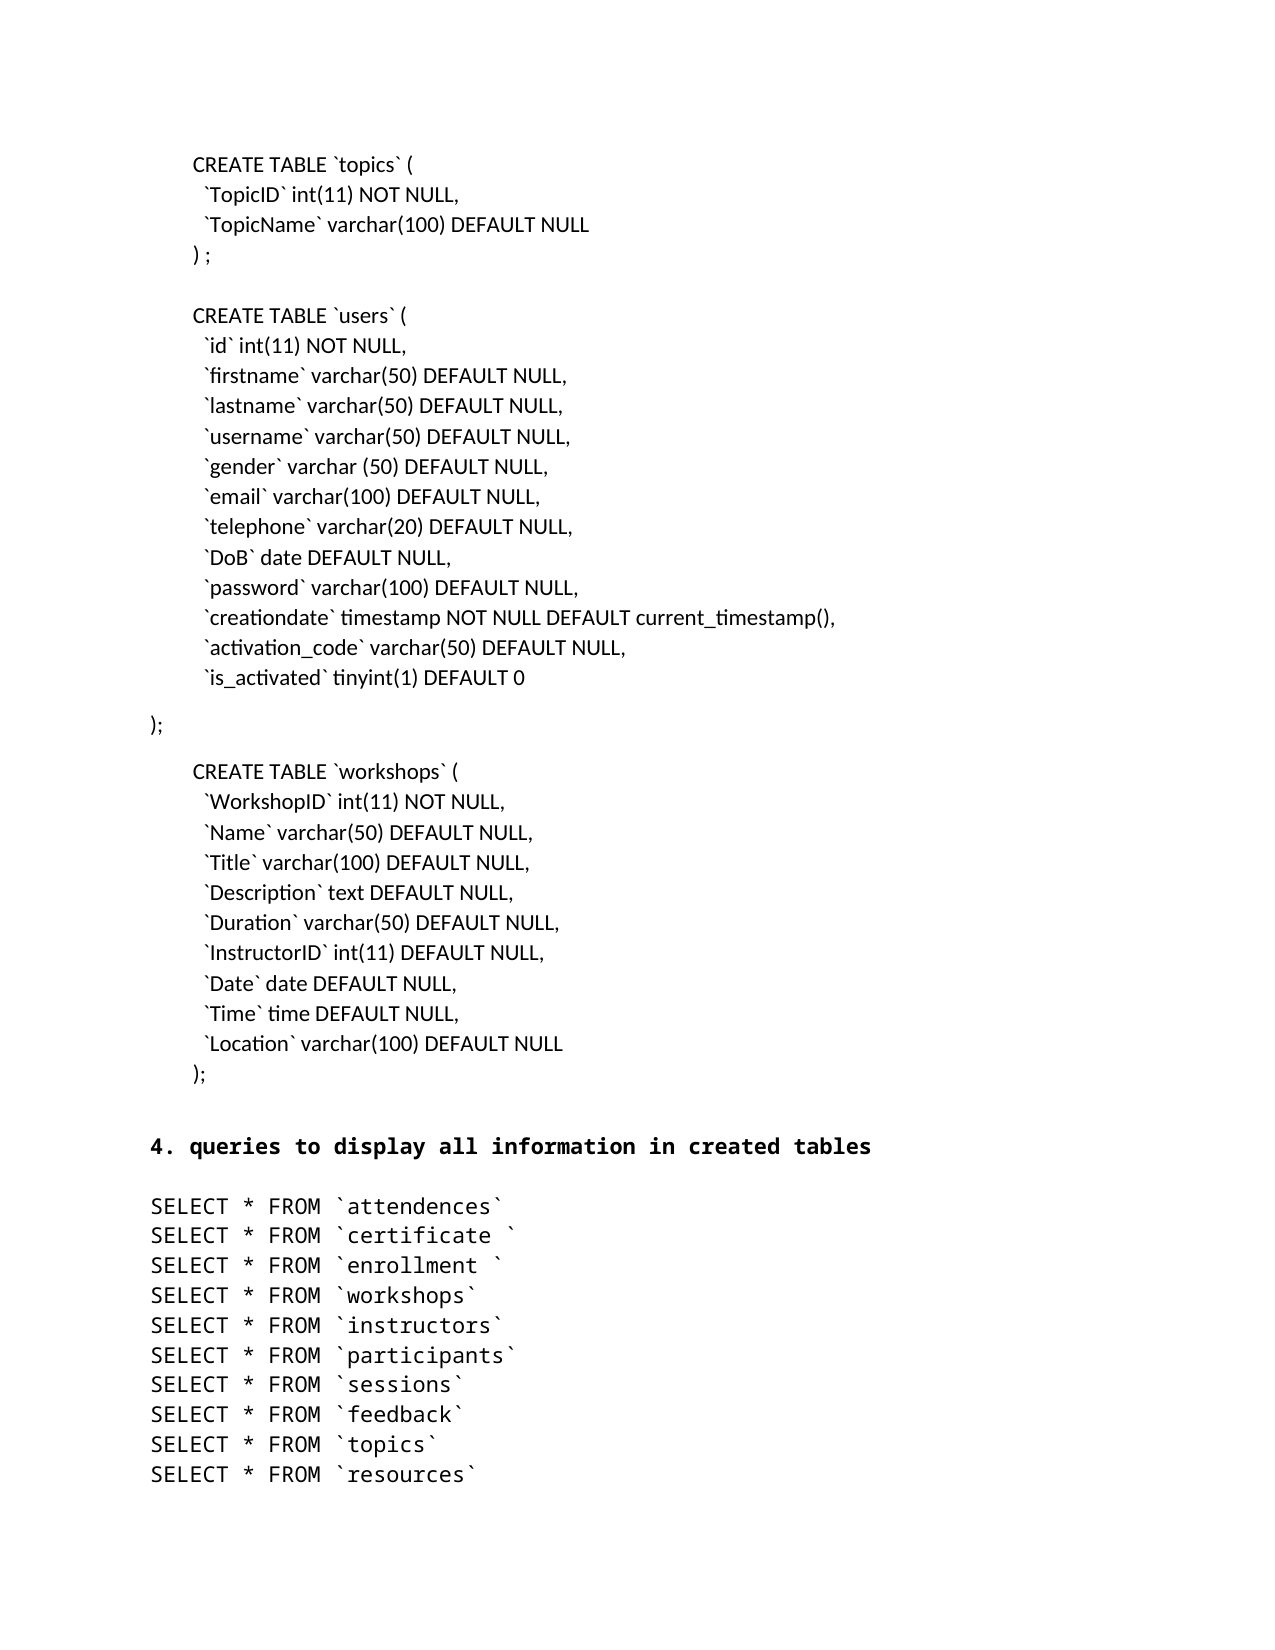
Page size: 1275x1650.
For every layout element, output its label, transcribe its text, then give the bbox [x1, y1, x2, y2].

text SELECT * FROM `participants` [150, 1339, 1125, 1369]
text SELECT * FROM `topics` [150, 1429, 1125, 1459]
list `Description` text DEFAULT NULL, [193, 878, 1125, 906]
list `gender` varchar (50) DEFAULT NULL, [193, 452, 1125, 480]
list `telephone` varchar(20) DEFAULT NULL, [193, 512, 1125, 541]
list `username` varchar(50) DEFAULT NULL, [193, 422, 1125, 450]
list `Location` varchar(100) DEFAULT NULL [193, 1029, 1125, 1057]
text ); [150, 710, 1125, 738]
list `Time` time DEFAULT NULL, [193, 999, 1125, 1027]
list `TopicName` varchar(100) DEFAULT NULL [193, 210, 1125, 238]
list `lastname` varchar(50) DEFAULT NULL, [193, 392, 1125, 420]
list `Duration` varchar(50) DEFAULT NULL, [193, 908, 1125, 936]
list ) ; [193, 241, 1125, 269]
text 4. queries to display all information in created tables [150, 1131, 1125, 1161]
list CREATE TABLE `users` ( [193, 301, 1125, 329]
list `Date` date DEFAULT NULL, [193, 969, 1125, 997]
list `TopicID` int(11) NOT NULL, [193, 180, 1125, 208]
list CREATE TABLE `workshops` ( [193, 757, 1125, 785]
list `password` varchar(100) DEFAULT NULL, [193, 573, 1125, 601]
list `Title` varchar(100) DEFAULT NULL, [193, 848, 1125, 876]
text SELECT * FROM `feedback` [150, 1399, 1125, 1429]
list `DoB` date DEFAULT NULL, [193, 543, 1125, 571]
text SELECT * FROM `sessions` [150, 1369, 1125, 1399]
list ); [193, 1059, 1125, 1087]
list `firstname` varchar(50) DEFAULT NULL, [193, 361, 1125, 389]
list `InstructorID` int(11) DEFAULT NULL, [193, 938, 1125, 967]
list `Name` varchar(50) DEFAULT NULL, [193, 818, 1125, 846]
list `email` varchar(100) DEFAULT NULL, [193, 482, 1125, 510]
list `is_activated` tinyint(1) DEFAULT 0 [193, 663, 1125, 692]
list `activation_code` varchar(50) DEFAULT NULL, [193, 633, 1125, 661]
text SELECT * FROM `resources` [150, 1459, 1125, 1488]
list CREATE TABLE `topics` ( [193, 150, 1125, 178]
list `creationdate` timestamp NOT NULL DEFAULT current_timestamp(), [193, 603, 1125, 631]
text SELECT * FROM `certificate ` [150, 1220, 1125, 1250]
text SELECT * FROM `attendences` [150, 1191, 1125, 1220]
list `WorkshopID` int(11) NOT NULL, [193, 787, 1125, 816]
text SELECT * FROM `workshops` [150, 1280, 1125, 1310]
list `id` int(11) NOT NULL, [193, 331, 1125, 359]
text SELECT * FROM `enrollment ` [150, 1250, 1125, 1280]
text SELECT * FROM `instructors` [150, 1310, 1125, 1339]
